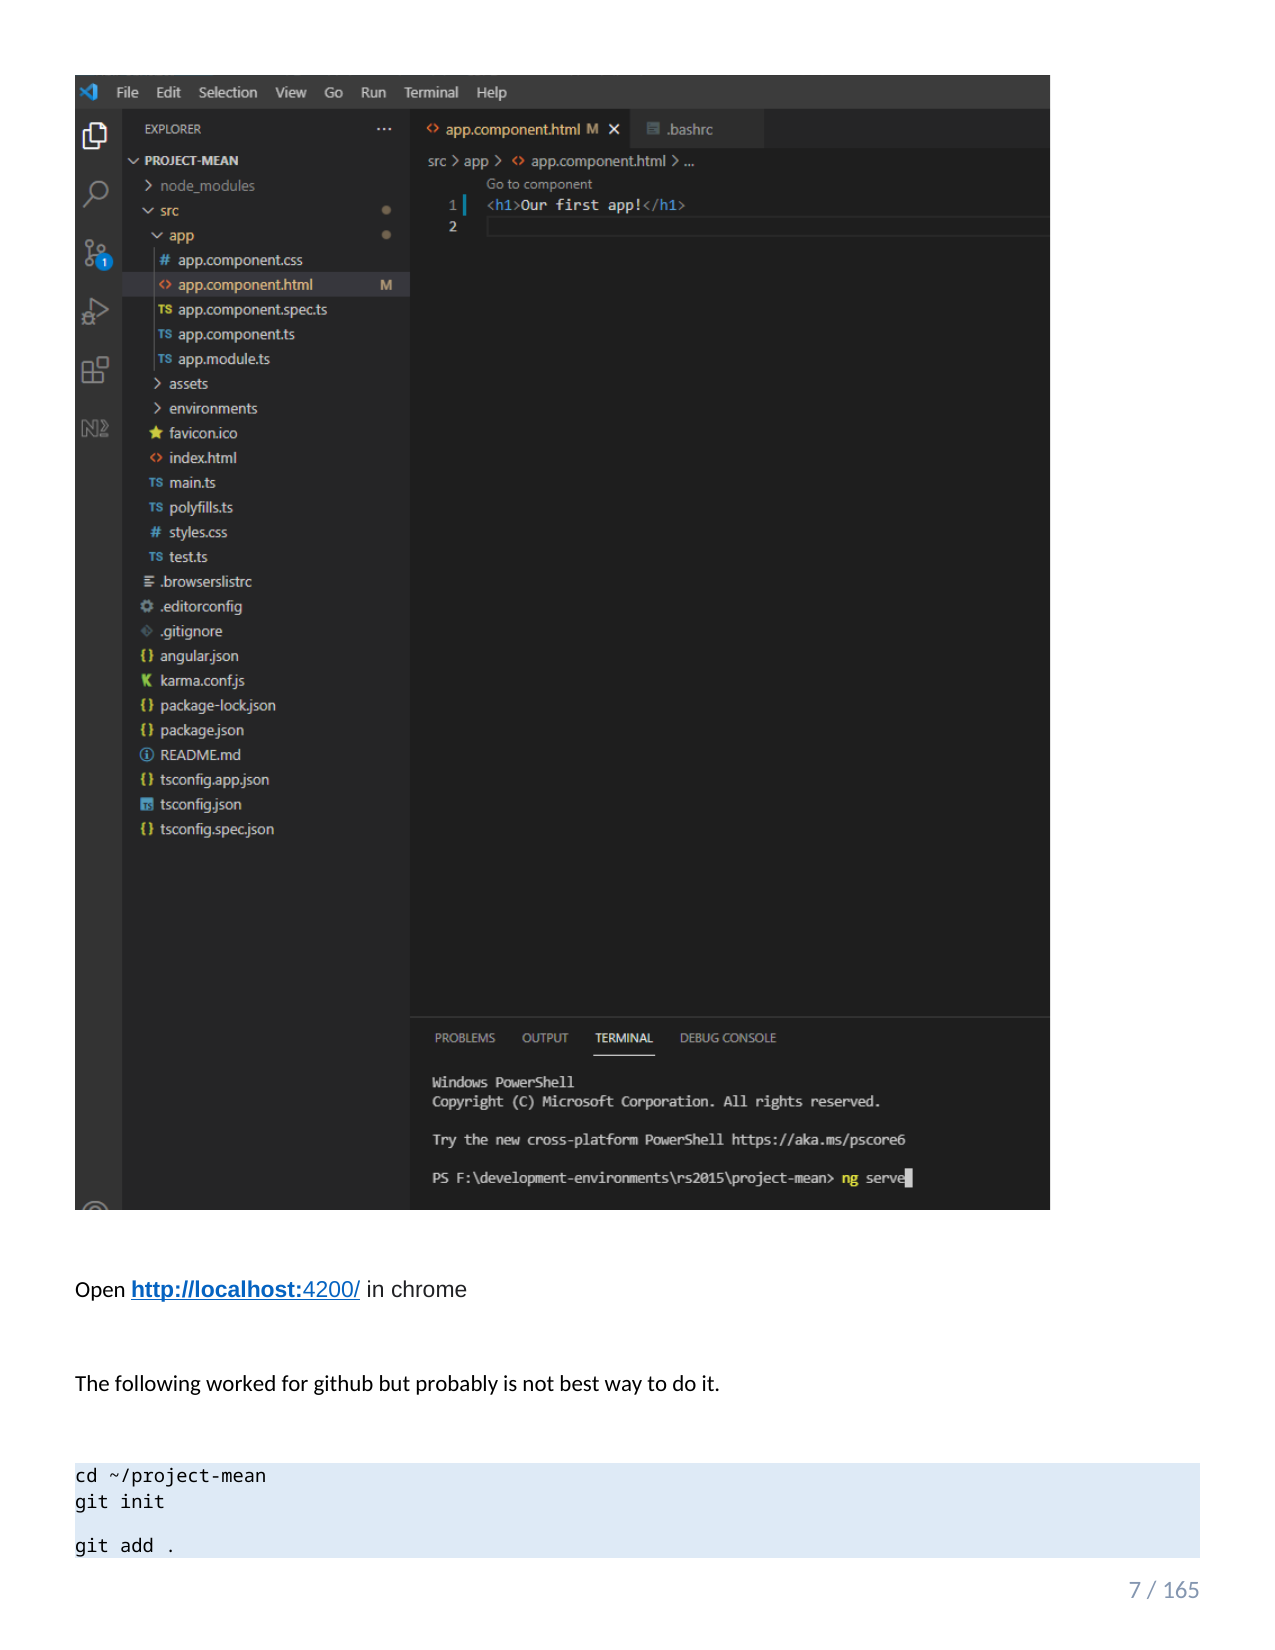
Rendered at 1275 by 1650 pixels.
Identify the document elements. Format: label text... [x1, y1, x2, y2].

text The following worked for github but probably is not best way to do it. [75, 1369, 1200, 1397]
text git add . [75, 1532, 1200, 1558]
text git init [75, 1488, 1200, 1514]
text cd ~/project-mean [75, 1463, 1200, 1488]
picture [75, 75, 1050, 1210]
text Open http://localhost:4200/ in chrome [75, 1275, 1200, 1303]
